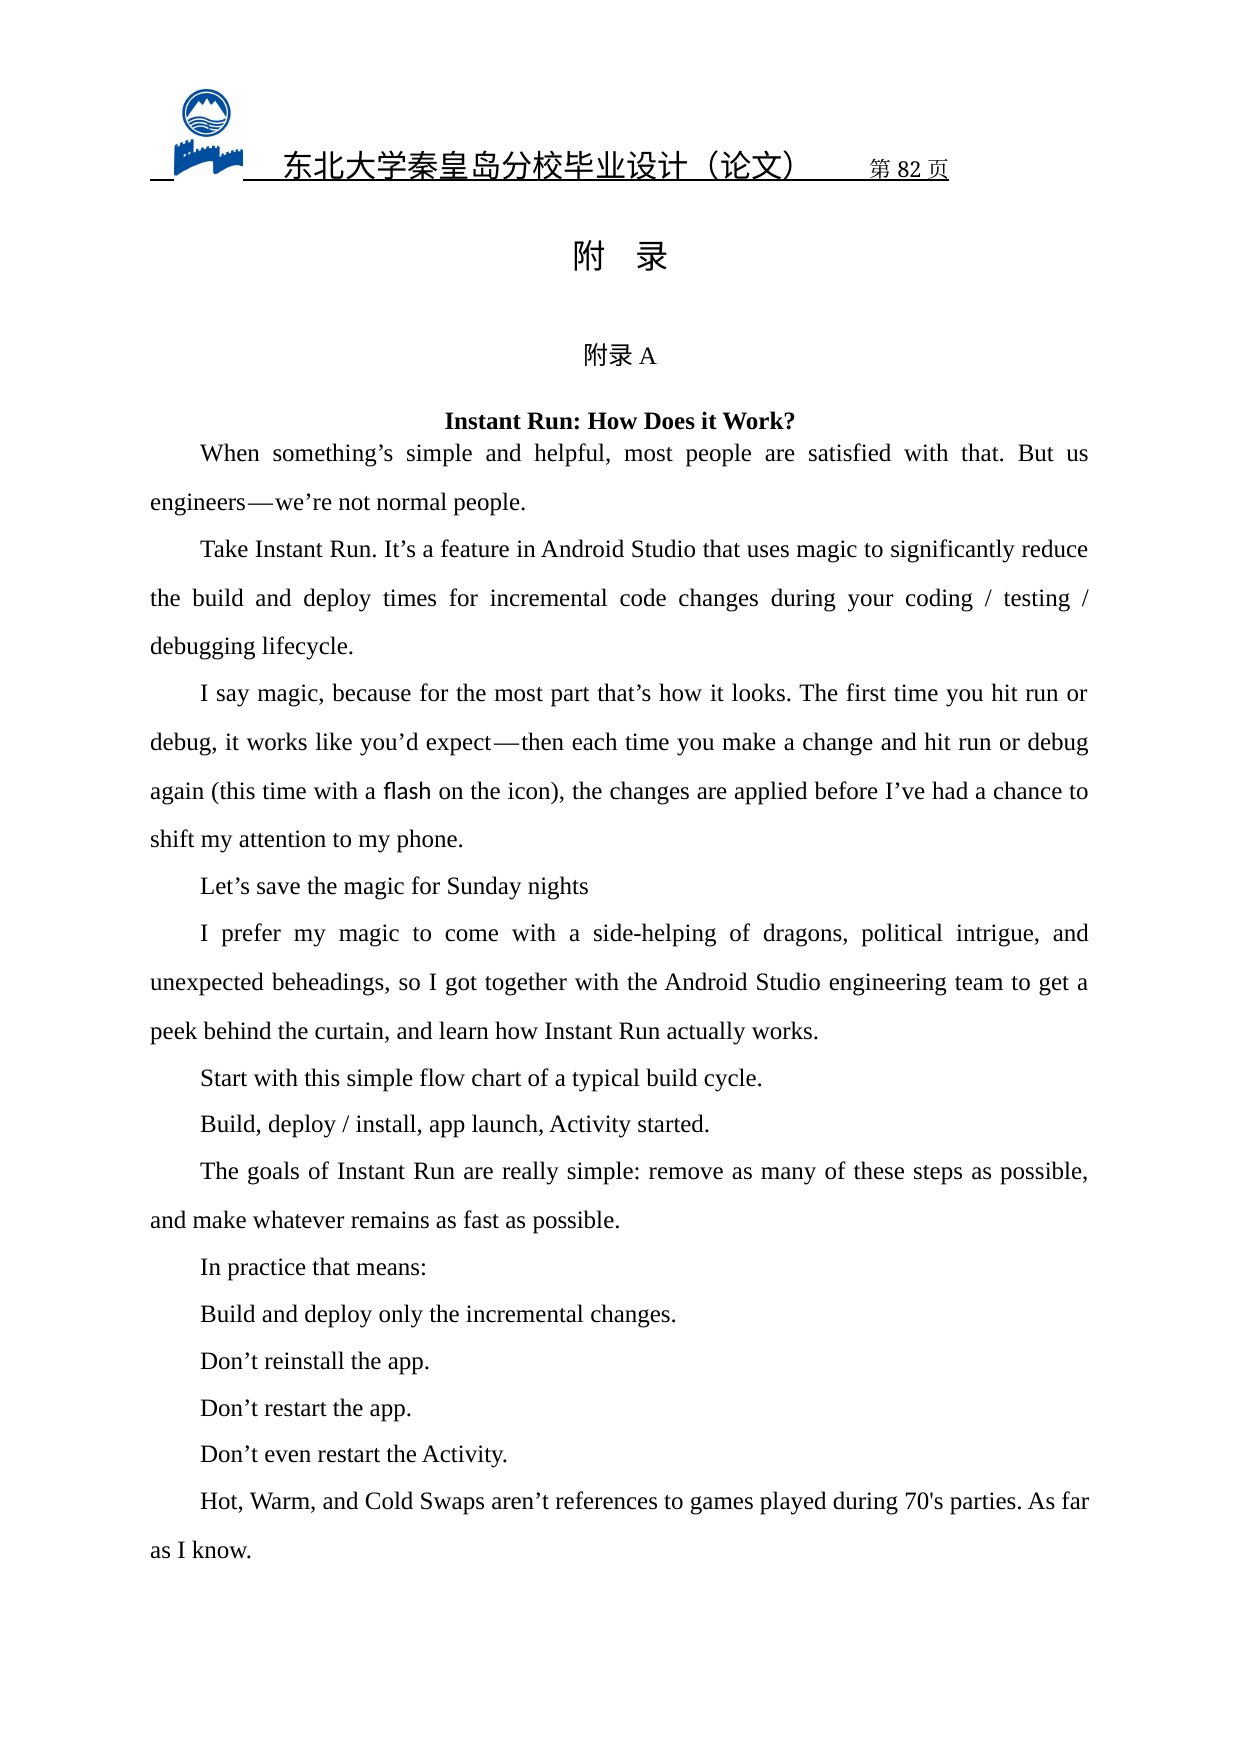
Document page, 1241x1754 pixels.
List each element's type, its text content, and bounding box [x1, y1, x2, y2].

text Take Instant Run. It’s a feature in Android Studio that uses magic to significantly reduce the build and deploy times for incremental code changes during your coding / testing / debugging lifecycle. [150, 532, 1090, 662]
text In practice that means: [150, 1250, 1090, 1283]
text The goals of Instant Run are really simple: remove as many of these steps as possible, and make whatever remains as fast as possible. [150, 1154, 1090, 1236]
text I prefer my magic to come with a side-helping of dragons, political intrigue, and unexpected beheadings, so I got together with the Android Studio engineering team to get a peek behind the curtain, and learn how Instant Run actually works. [150, 916, 1090, 1046]
text Don’t even restart the Activity. [150, 1438, 1090, 1470]
text When something’s simple and helpful, most people are satisfied with that. But us engineers — we’re not normal people. [150, 436, 1090, 518]
text I say magic, because for the most part that’s how it looks. The first time you hit run or debug, it works like you’d expect — then each time you make a change and hit run or debug again (this time with a flash on the icon), the changes are applied before I’ve had a chance to shift my attention to my phone. [150, 676, 1090, 855]
text Build, deploy / install, app launch, Activity started. [150, 1108, 1090, 1140]
text Start with this simple flow chart of a typical build cycle. [150, 1061, 1090, 1093]
text Build and deploy only the incremental changes. [150, 1297, 1090, 1329]
text Let’s save the magic for Sunday nights [150, 869, 1090, 902]
text 附录A [150, 321, 1090, 386]
text Hot, Warm, and Cold Swaps aren’t references to games played during 70's parties. As far as I know. [150, 1484, 1090, 1566]
picture [173, 88, 244, 177]
text 附 录 [150, 221, 1090, 286]
text Don’t restart the app. [150, 1391, 1090, 1423]
text Don’t reinstall the app. [150, 1344, 1090, 1376]
text Instant Run: How Does it Work? [150, 404, 1090, 436]
